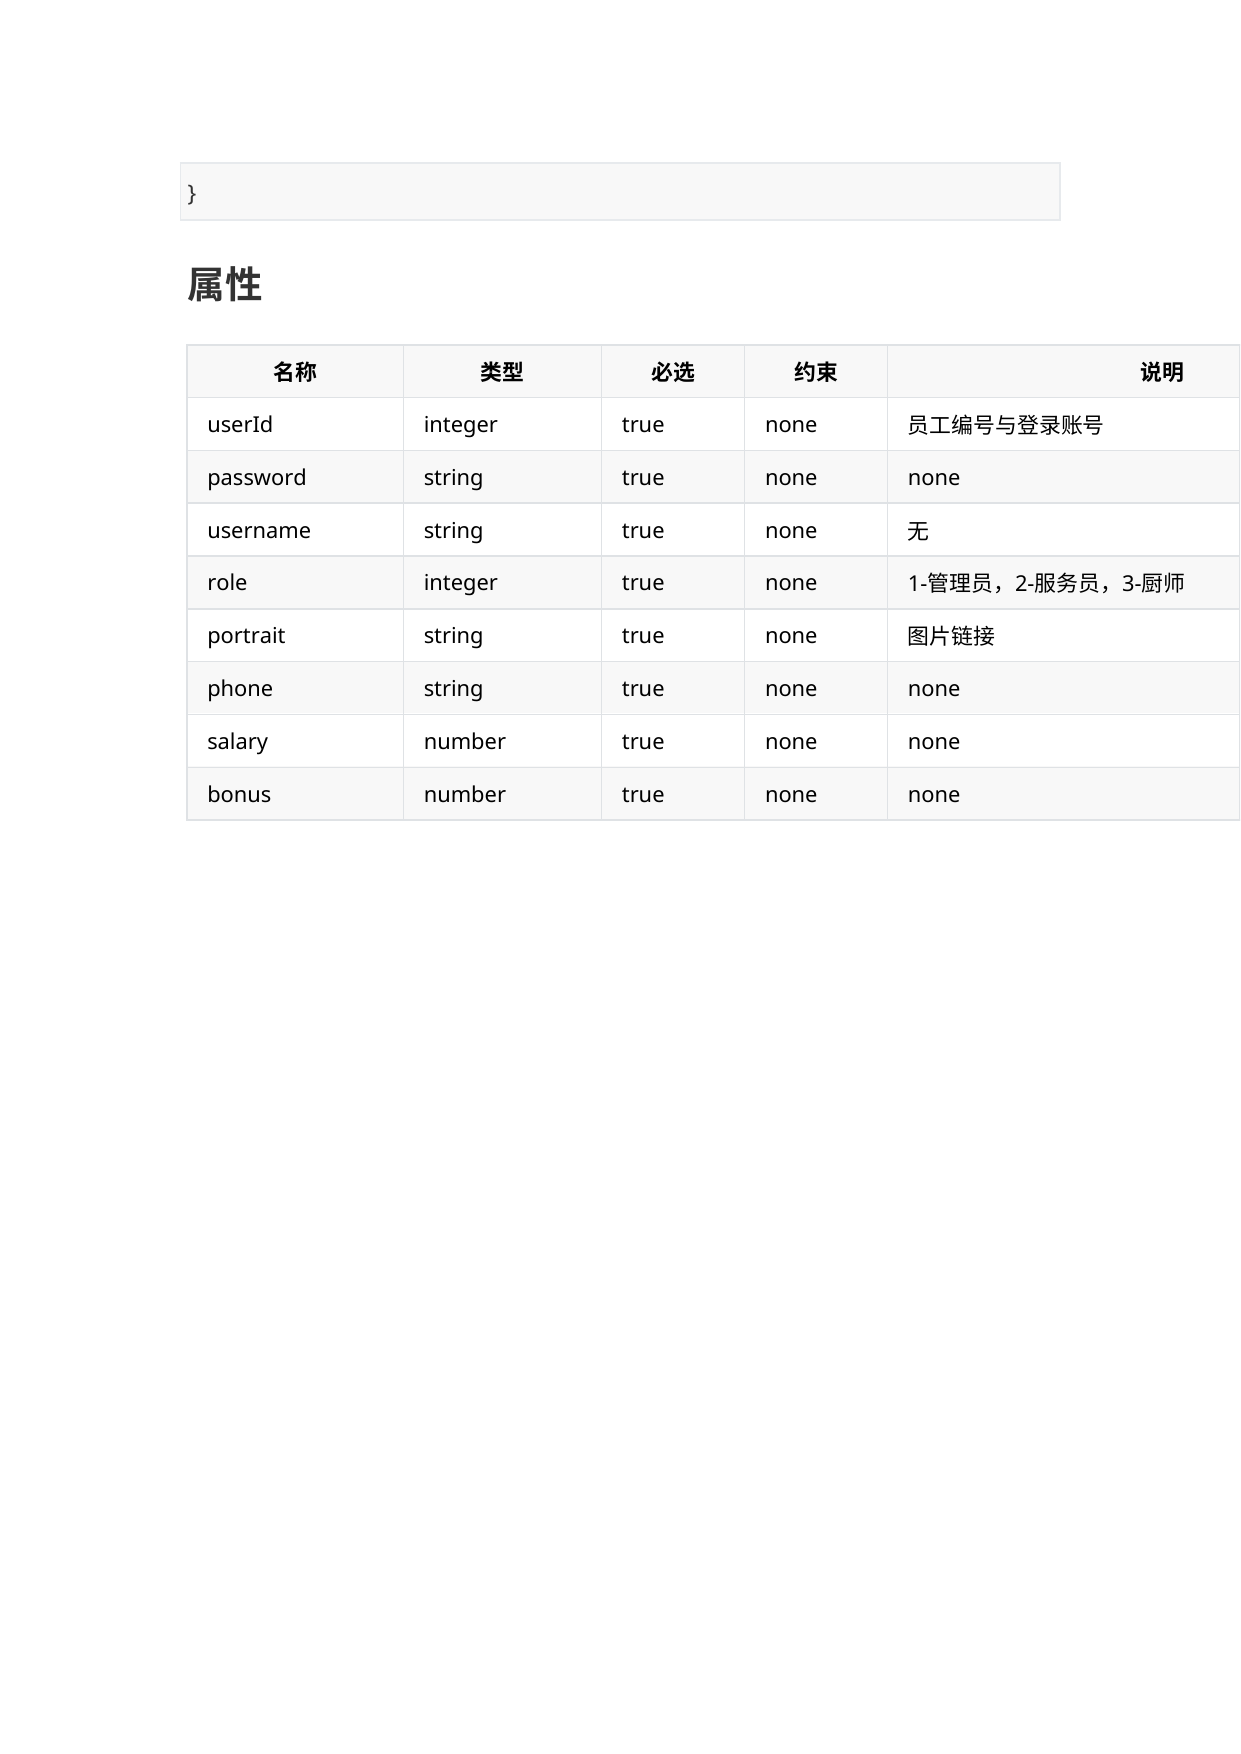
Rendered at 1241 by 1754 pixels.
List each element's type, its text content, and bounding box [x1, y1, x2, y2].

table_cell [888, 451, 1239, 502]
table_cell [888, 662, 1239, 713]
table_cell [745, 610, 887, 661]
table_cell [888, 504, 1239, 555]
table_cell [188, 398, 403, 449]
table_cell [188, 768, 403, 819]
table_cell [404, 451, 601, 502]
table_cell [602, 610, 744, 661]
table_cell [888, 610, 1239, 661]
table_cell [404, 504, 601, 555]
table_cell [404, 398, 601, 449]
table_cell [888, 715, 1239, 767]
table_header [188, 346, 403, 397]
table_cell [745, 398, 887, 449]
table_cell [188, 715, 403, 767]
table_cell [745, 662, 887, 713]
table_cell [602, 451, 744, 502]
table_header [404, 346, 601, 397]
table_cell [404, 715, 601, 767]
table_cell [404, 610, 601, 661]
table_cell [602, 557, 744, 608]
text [181, 164, 1059, 219]
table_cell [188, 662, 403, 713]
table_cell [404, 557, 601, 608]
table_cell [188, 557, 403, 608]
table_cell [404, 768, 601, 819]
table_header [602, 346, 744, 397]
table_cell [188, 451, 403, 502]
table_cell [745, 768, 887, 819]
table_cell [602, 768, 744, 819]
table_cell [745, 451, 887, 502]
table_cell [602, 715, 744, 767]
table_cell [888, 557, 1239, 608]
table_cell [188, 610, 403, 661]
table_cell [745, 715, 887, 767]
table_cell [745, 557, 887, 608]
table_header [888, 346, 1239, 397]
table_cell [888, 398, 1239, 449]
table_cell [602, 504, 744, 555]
text 属性 [187, 250, 1053, 315]
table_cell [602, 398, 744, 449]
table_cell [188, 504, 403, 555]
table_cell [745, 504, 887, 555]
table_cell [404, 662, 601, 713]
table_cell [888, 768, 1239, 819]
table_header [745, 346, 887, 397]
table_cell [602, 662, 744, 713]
